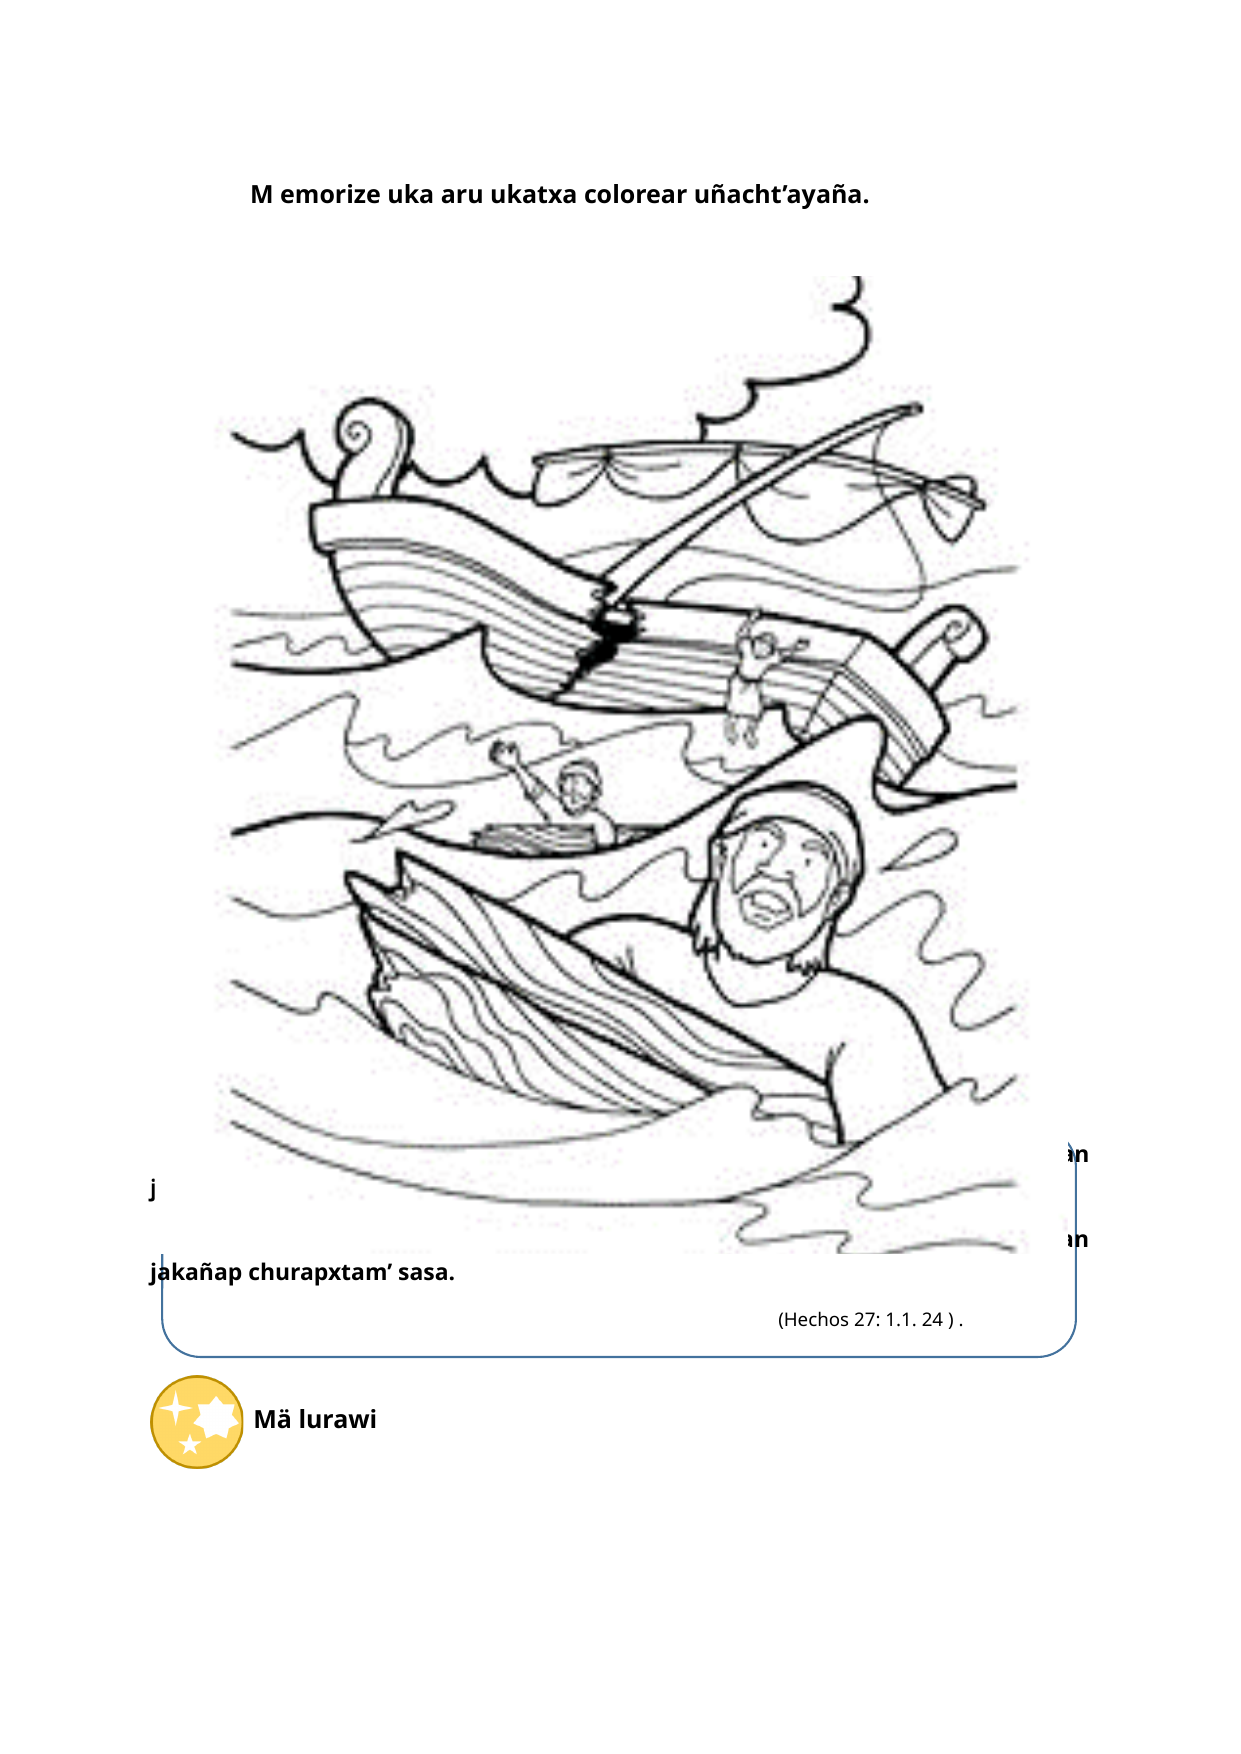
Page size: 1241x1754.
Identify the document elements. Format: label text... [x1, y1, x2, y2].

text (Hechos 27: 1.1. 24 ) . [150, 1307, 1090, 1332]
text Mä lurawi [244, 1401, 1090, 1435]
text M emorize uka aru ukatxa colorear uñacht’ayaña. [150, 177, 1090, 211]
picture [154, 276, 1068, 1254]
picture [150, 1375, 244, 1469]
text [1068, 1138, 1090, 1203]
text Diosax khuyapayasiñampiw taqi khitinakatï jumamp chik sarapki ukanakan jakañap churapxtam’ sasa. [150, 1222, 1090, 1287]
